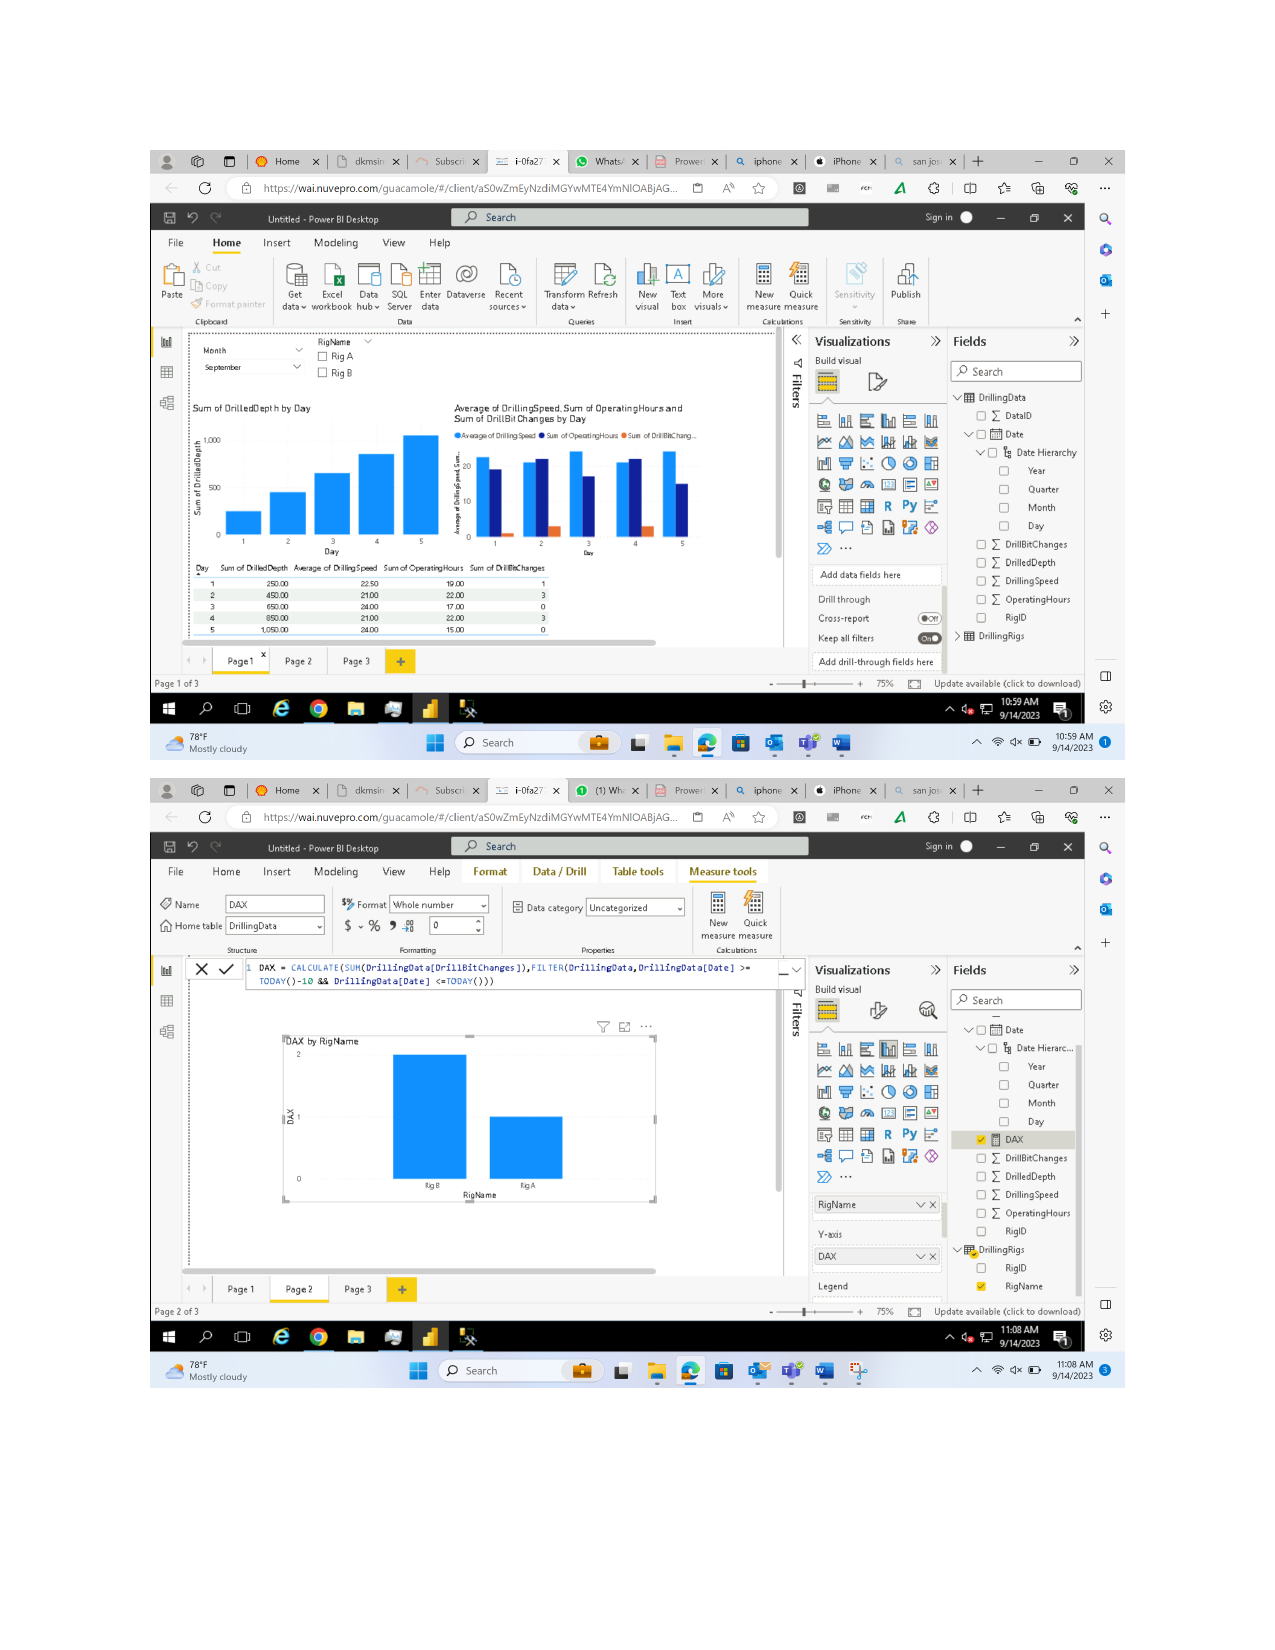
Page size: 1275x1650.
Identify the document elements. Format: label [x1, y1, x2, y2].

picture [150, 778, 1125, 1388]
picture [150, 150, 1125, 760]
